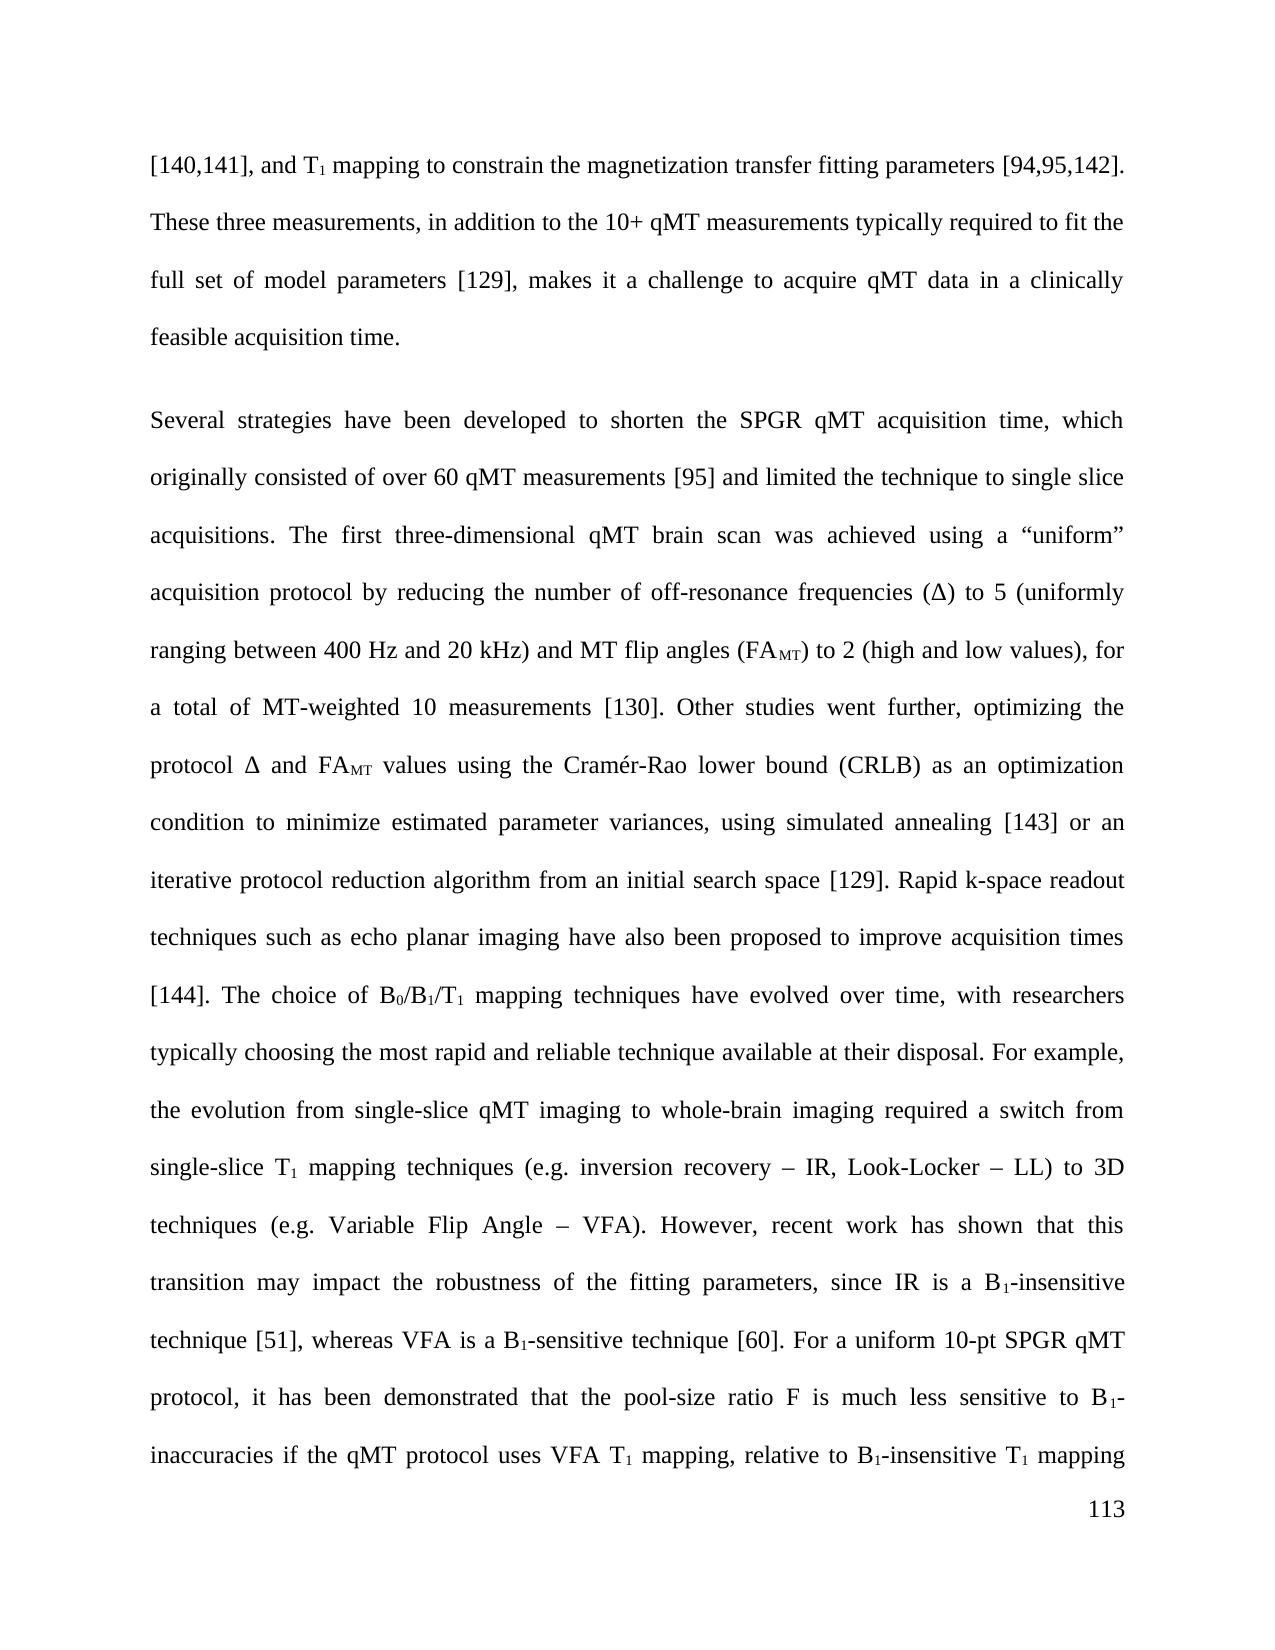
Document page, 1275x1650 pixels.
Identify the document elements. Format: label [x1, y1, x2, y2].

text [150, 150, 1125, 351]
text [150, 405, 1125, 1469]
